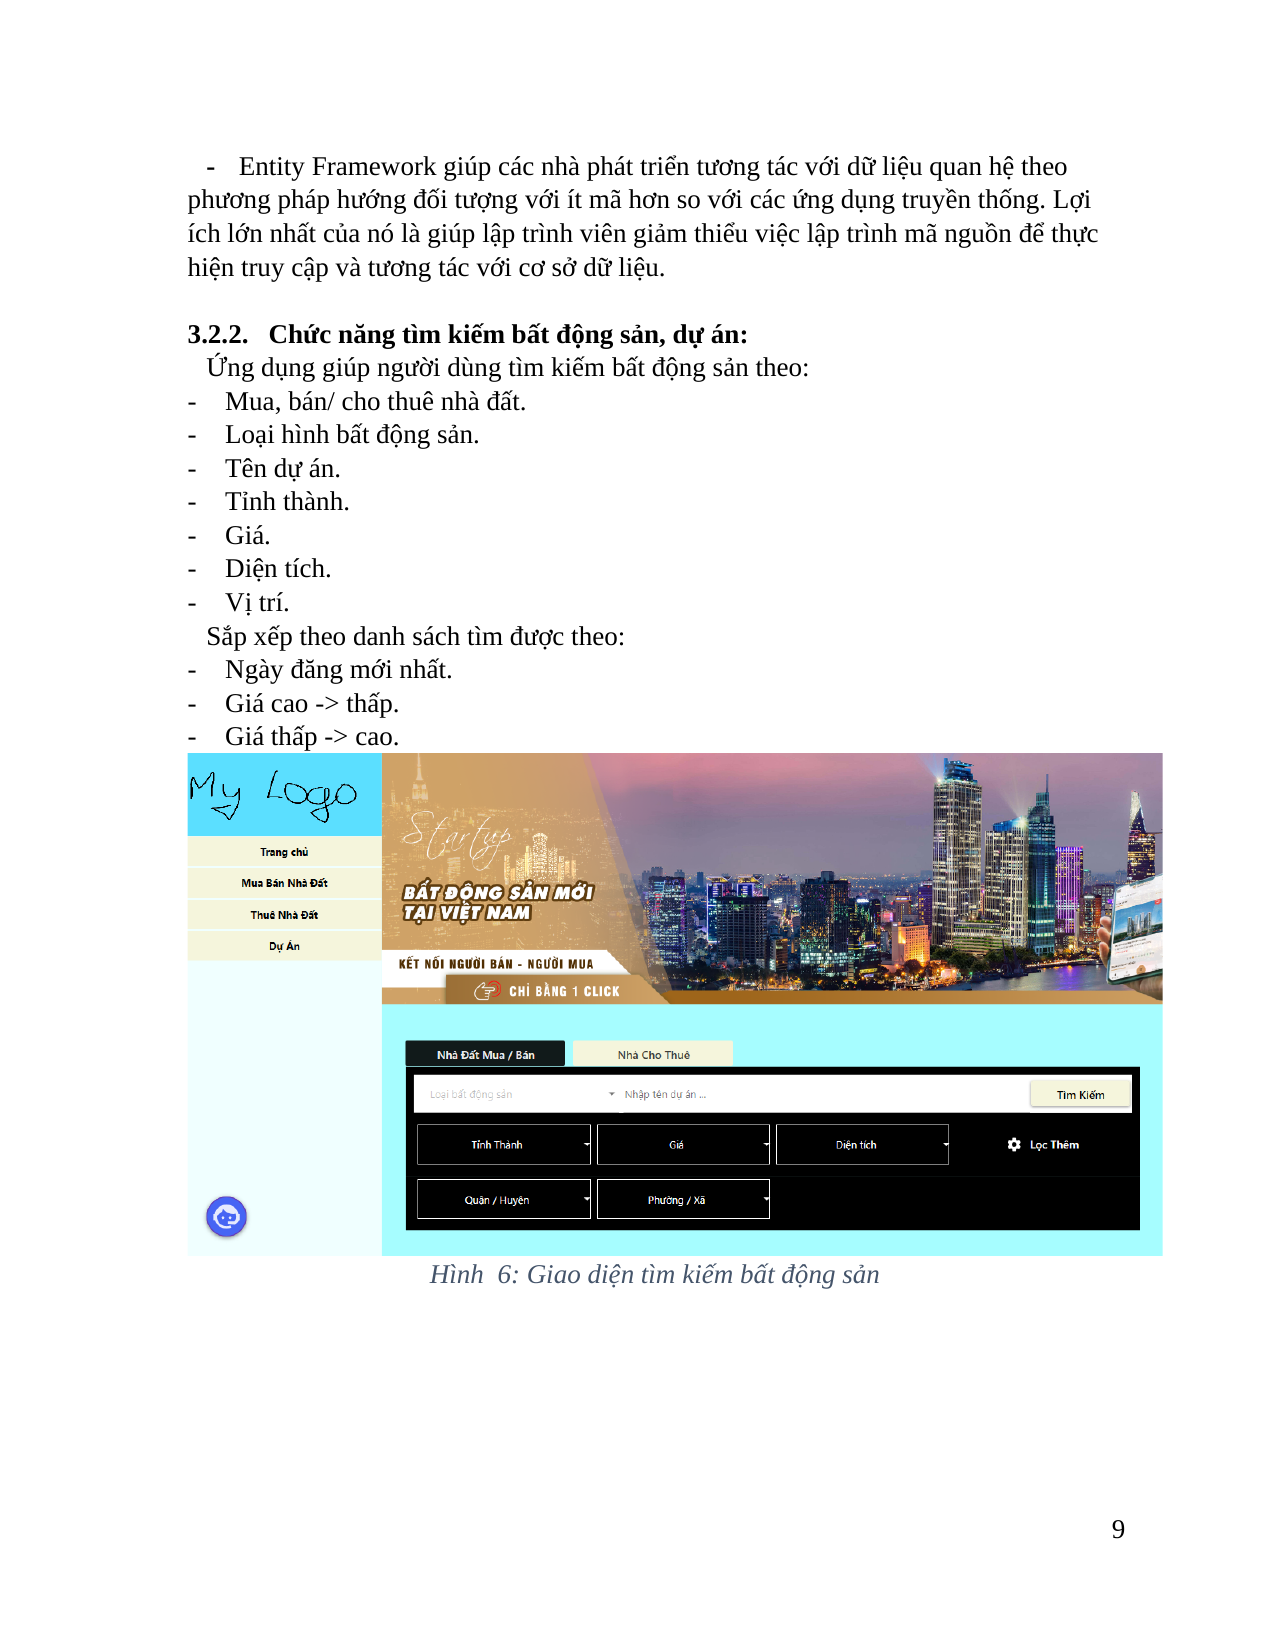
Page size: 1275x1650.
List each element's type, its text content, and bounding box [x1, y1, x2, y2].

picture [187, 753, 1163, 1256]
list Giá cao -> thấp. [187, 687, 1125, 718]
list Entity Framework giúp các nhà phát triển tương tác với dữ liệu quan hệ theo phương pháp hướng đối tượng với ít mã hơn so với các ứng dụng truyền thống. Lợi ích lớn nhất của nó là giúp lập trình viên giảm thiểu việc lập trình mã nguồn để thực hiện truy cập và tương tác với cơ sở dữ liệu. [187, 150, 1125, 282]
list Vị trí. [187, 586, 1125, 617]
list Loại hình bất động sản. [187, 418, 1125, 449]
text Ứng dụng giúp người dùng tìm kiếm bất động sản theo: [187, 351, 1125, 382]
list Mua, bán/ cho thuê nhà đất. [187, 385, 1125, 416]
list Diện tích. [187, 552, 1125, 584]
list Giá. [187, 519, 1125, 550]
text Hình 6: Giao diện tìm kiếm bất động sản [187, 1258, 1125, 1289]
text Sắp xếp theo danh sách tìm được theo: [187, 619, 1125, 651]
subtitle Chức năng tìm kiếm bất động sản, dự án: [187, 318, 1125, 349]
list Giá thấp -> cao. [187, 720, 1125, 751]
list Tên dự án. [187, 452, 1125, 483]
list Tỉnh thành. [187, 485, 1125, 517]
list Ngày đăng mới nhất. [187, 653, 1125, 684]
